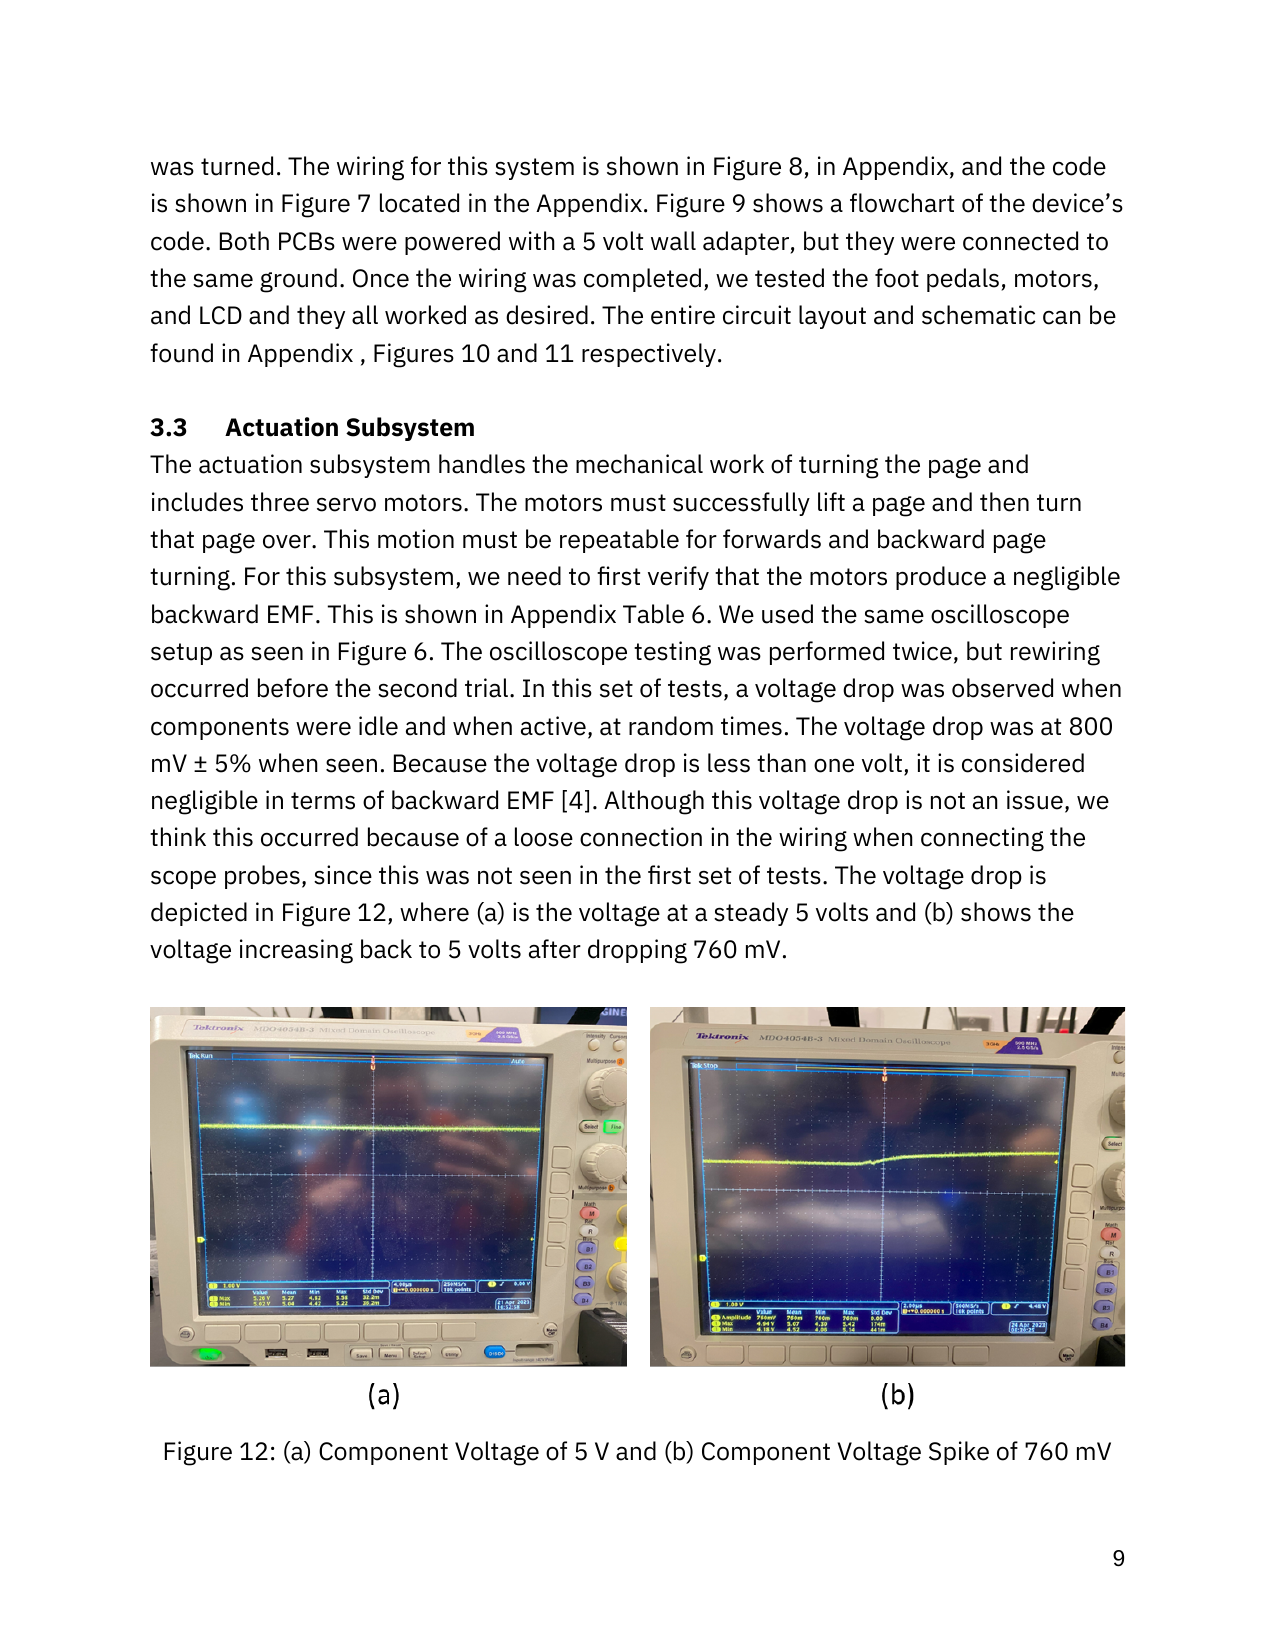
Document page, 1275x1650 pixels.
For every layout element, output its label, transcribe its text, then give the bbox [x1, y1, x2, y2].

picture [150, 1007, 1125, 1431]
text The actuation subsystem handles the mechanical work of turning the page and includes three servo motors. The motors must successfully lift a page and then turn that page over. This motion must be repeatable for forwards and backward page turning. For this subsystem, we need to first verify that the motors produce a negligible backward EMF. This is shown in Appendix Table 6. We used the same oscilloscope setup as seen in Figure 6. The oscilloscope testing was performed twice, but rewiring occurred before the second trial. In this set of tests, a voltage drop was observed when components were idle and when active, at random times. The voltage drop was at 800 mV ± 5% when seen. Because the voltage drop is less than one volt, it is considered negligible in terms of backward EMF [4]. Although this voltage drop is not an issue, we think this occurred because of a loose connection in the wiring when connecting the scope probes, since this was not seen in the first set of tests. The voltage drop is depicted in Figure 12, where (a) is the voltage at a steady 5 volts and (b) shows the voltage increasing back to 5 volts after dropping 760 mV. [150, 448, 1125, 966]
text Figure 12: (a) Component Voltage of 5 V and (b) Component Voltage Spike of 760 mV [150, 1434, 1125, 1467]
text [150, 150, 1125, 369]
subtitle 3.3 Actuation Subsystem [150, 411, 1125, 443]
